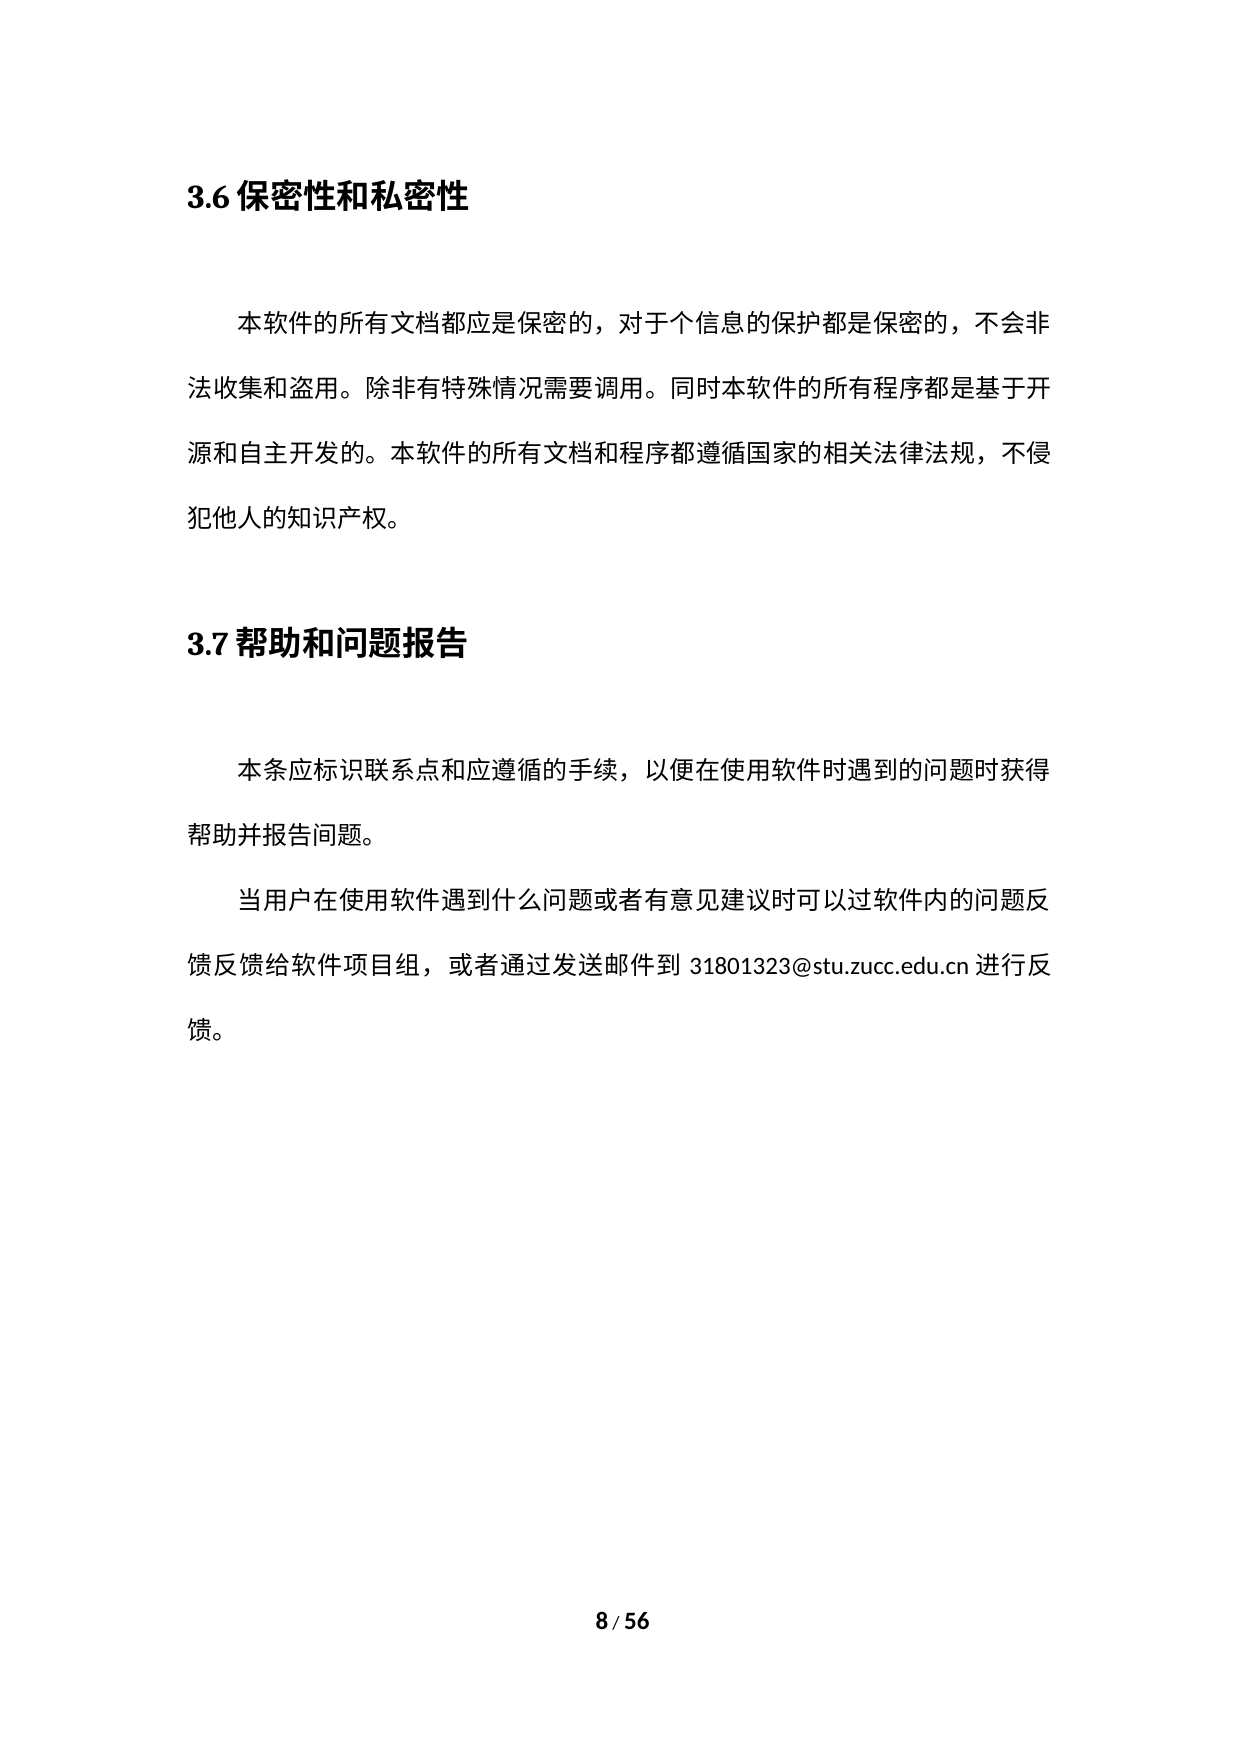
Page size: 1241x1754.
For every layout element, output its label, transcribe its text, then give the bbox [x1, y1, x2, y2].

text 本软件的所有文档都应是保密的，对于个信息的保护都是保密的，不会非法收集和盗用。除非有特殊情况需要调用。同时本软件的所有程序都是基于开源和自主开发的。本软件的所有文档和程序都遵循国家的相关法律法规，不侵犯他人的知识产权。 [187, 289, 1053, 549]
text 当用户在使用软件遇到什么问题或者有意见建议时可以过软件内的问题反馈反馈给软件项目组，或者通过发送邮件到31801323@stu.zucc.edu.cn进行反馈。 [187, 866, 1053, 1061]
text 本条应标识联系点和应遵循的手续，以便在使用软件时遇到的问题时获得帮助并报告间题。 [187, 736, 1053, 866]
subtitle 3.7帮助和问题报告 [187, 609, 1053, 674]
subtitle 3.6保密性和私密性 [187, 162, 1053, 227]
